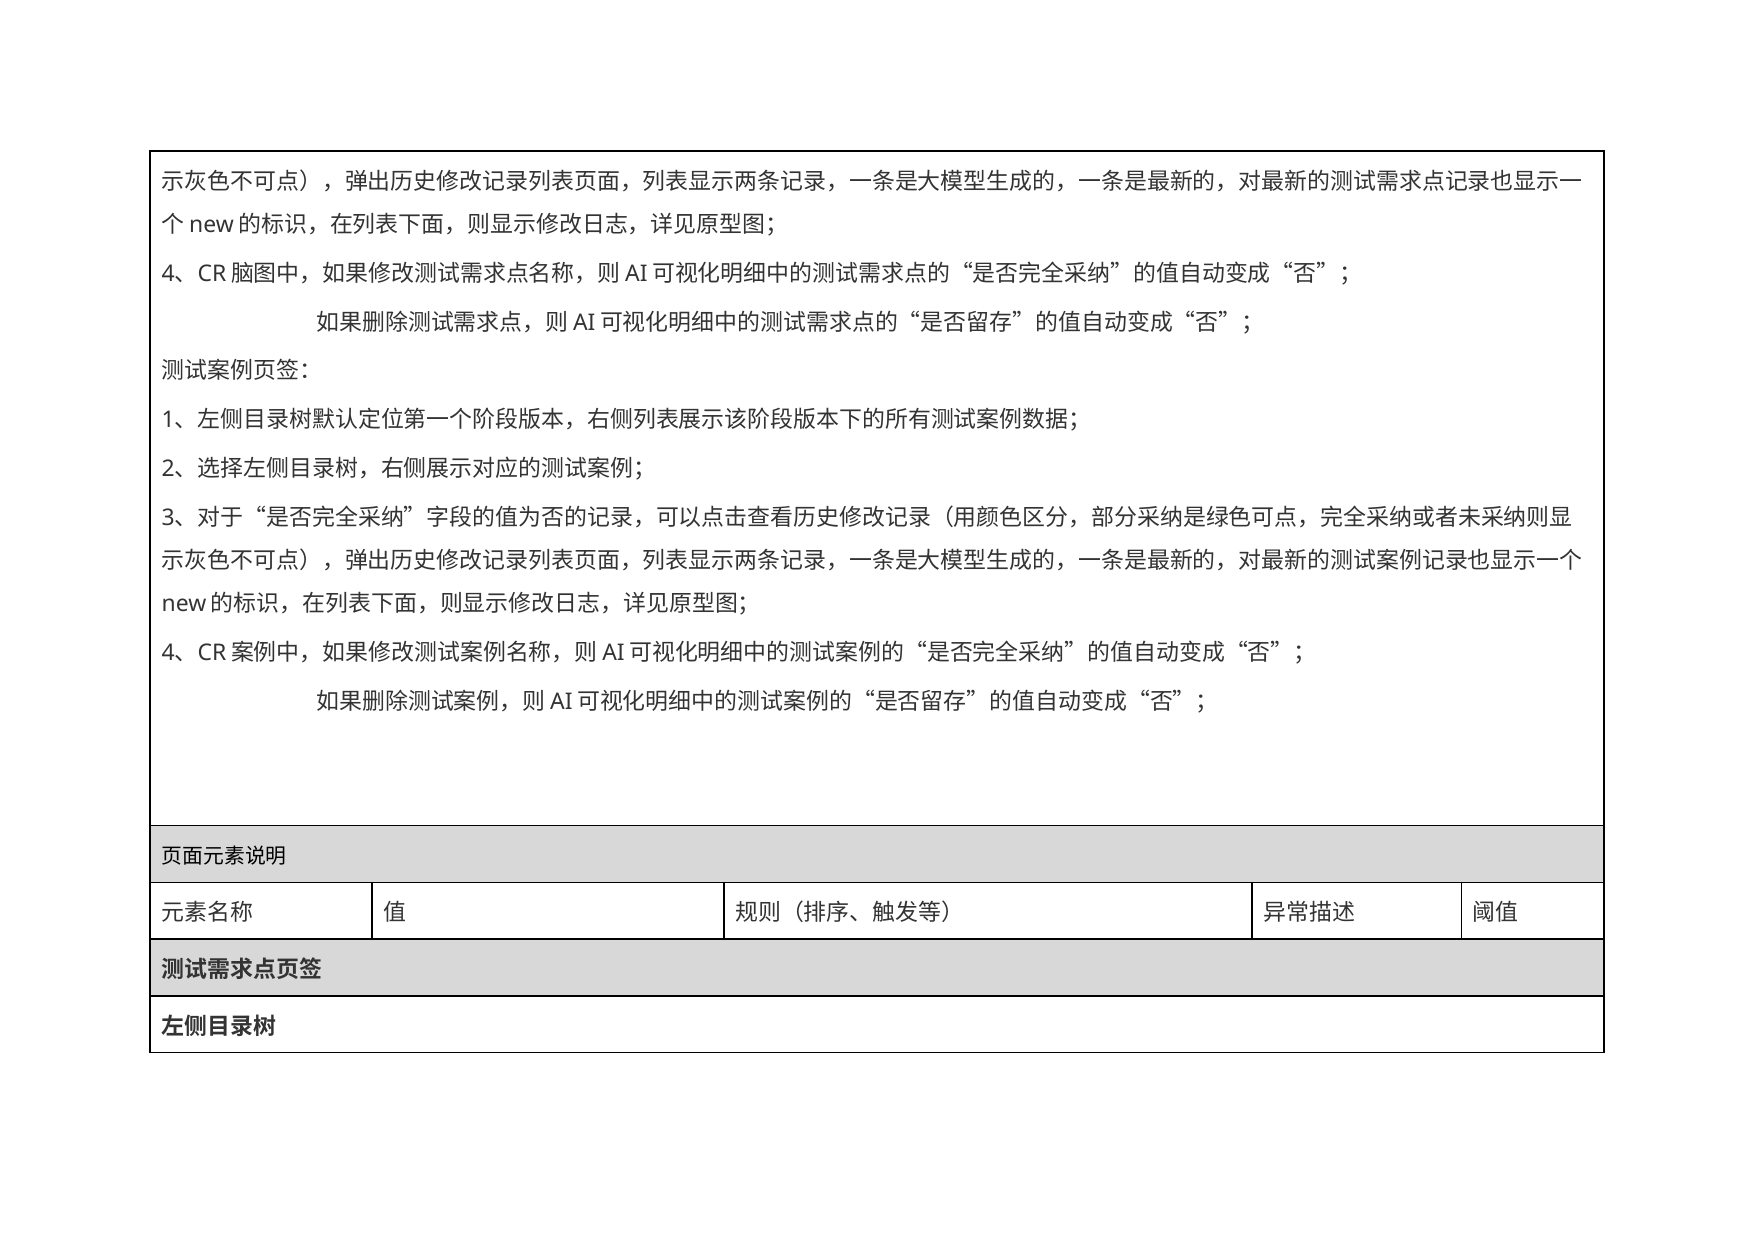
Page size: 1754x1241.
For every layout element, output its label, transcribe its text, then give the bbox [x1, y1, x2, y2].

table_cell 规则（排序、触发等） [725, 883, 1251, 938]
table_cell 测试需求点页签 [151, 940, 1603, 995]
table_cell 页面元素说明 [151, 826, 1603, 882]
table_cell 元素名称 [151, 883, 371, 938]
table_cell 左侧目录树 [151, 997, 1603, 1052]
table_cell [151, 152, 1603, 825]
table_cell 异常描述 [1253, 883, 1461, 938]
table_cell 值 [373, 883, 723, 938]
table_cell 阈值 [1462, 883, 1603, 938]
